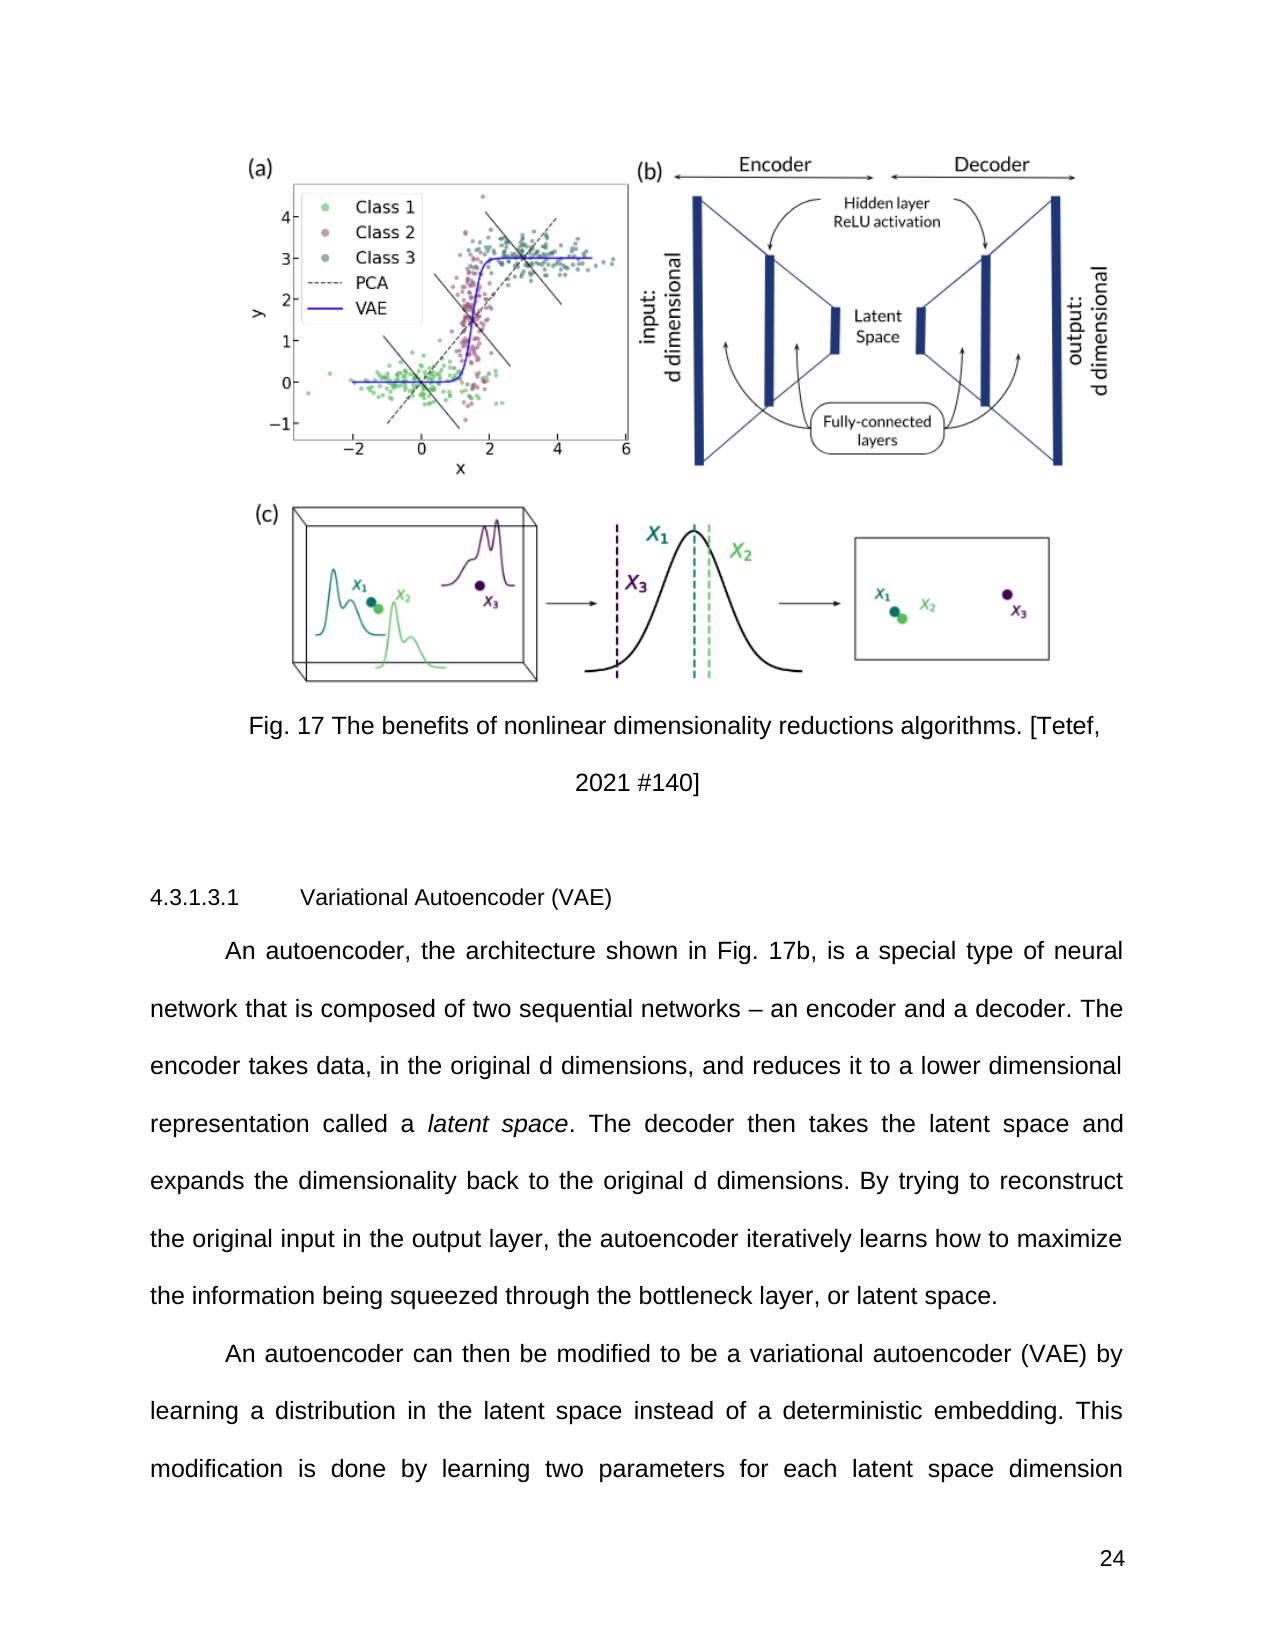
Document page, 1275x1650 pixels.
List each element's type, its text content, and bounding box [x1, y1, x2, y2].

picture [240, 150, 1110, 685]
text Fig. 17 The benefits of nonlinear dimensionality reductions algorithms. [Tetef, 2021 #140] [150, 711, 1125, 797]
list Variational Autoencoder (VAE) [150, 883, 1125, 910]
text An autoencoder, the architecture shown in Fig. 17b, is a special type of neural network that is composed of two sequential networks – an encoder and a decoder. The encoder takes data, in the original d dimensions, and reduces it to a lower dimensional representation called a latent space. The decoder then takes the latent space and expands the dimensionality back to the original d dimensions. By trying to reconstruct the original input in the output layer, the autoencoder iteratively learns how to maximize the information being squeezed through the bottleneck layer, or latent space. [150, 936, 1125, 1310]
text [150, 1339, 1125, 1482]
